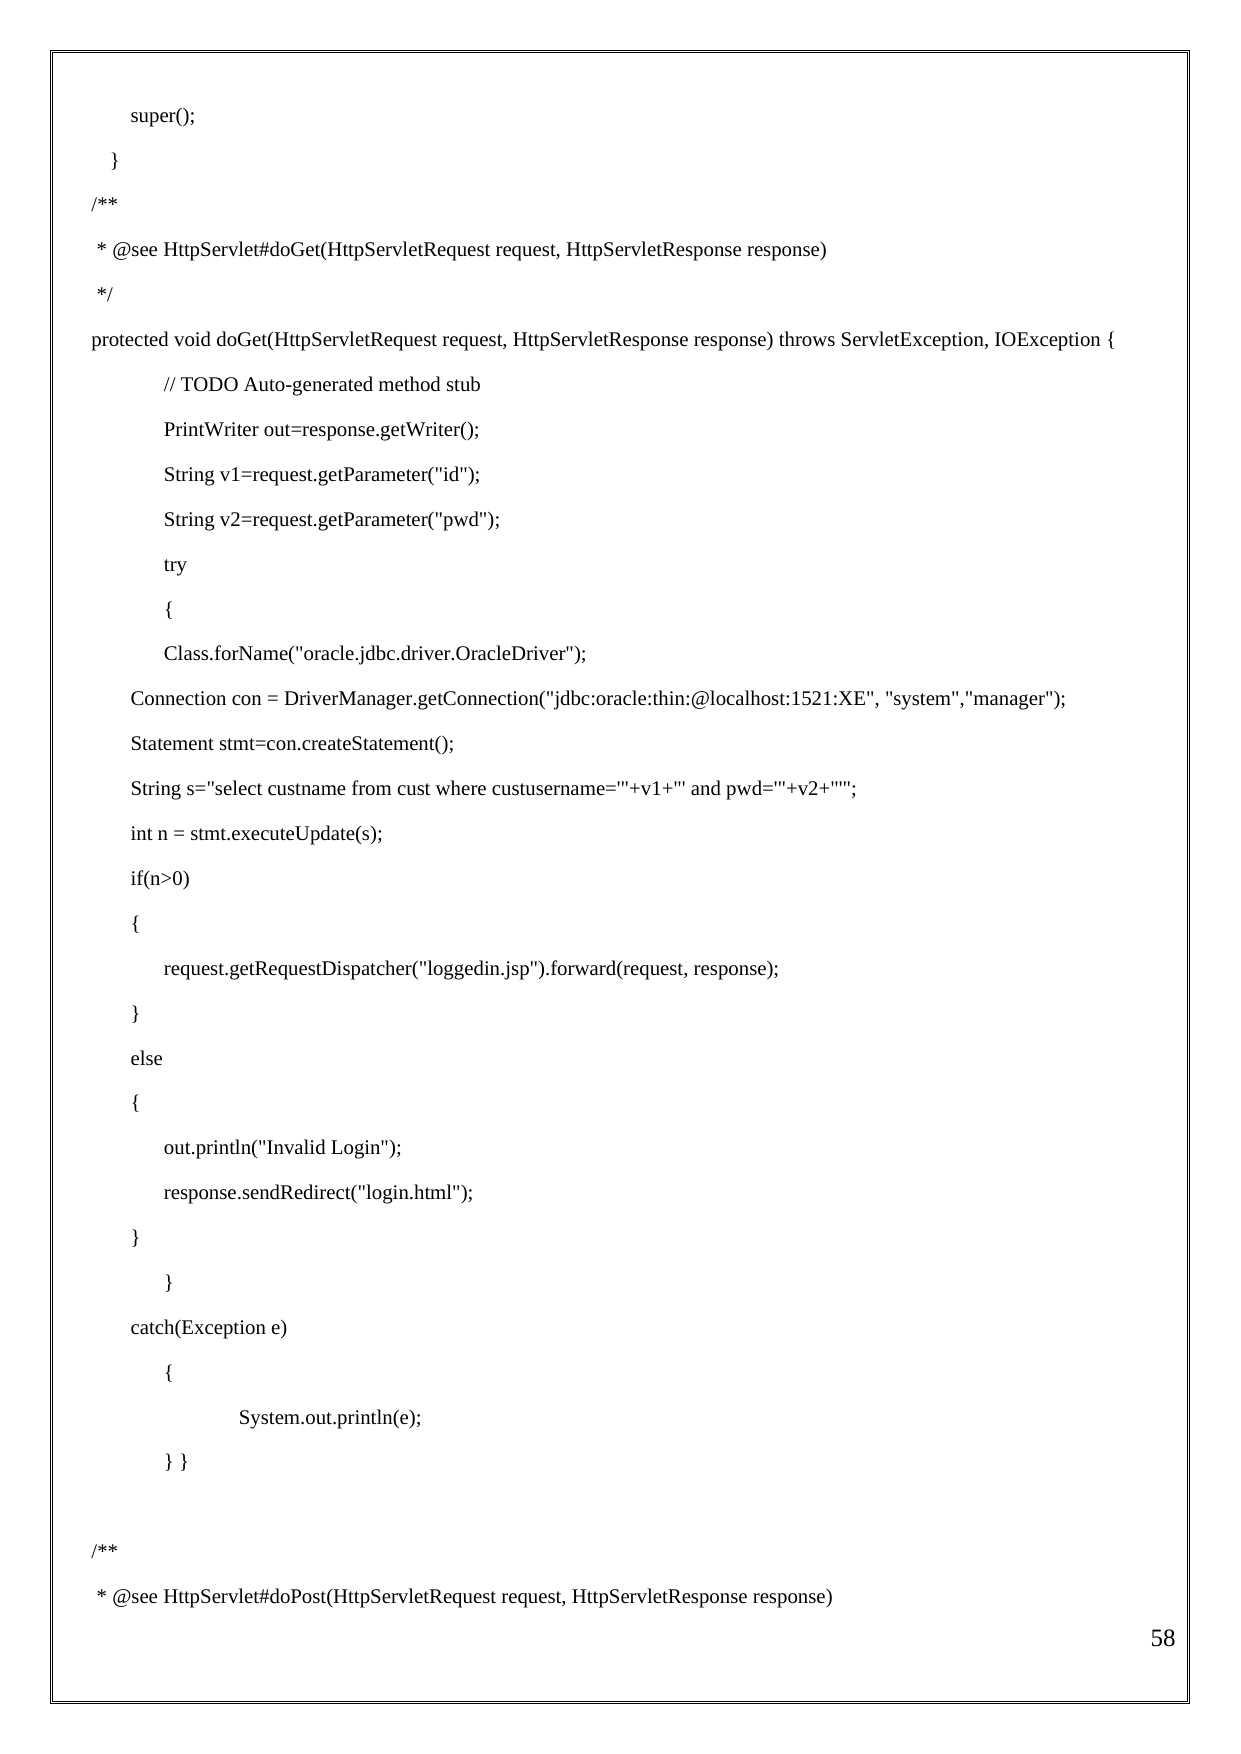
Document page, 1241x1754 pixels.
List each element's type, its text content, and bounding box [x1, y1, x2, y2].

text /** [89, 1539, 1175, 1563]
text String s="select custname from cust where custusername='"+v1+"' and pwd='"+v2+"'"; [89, 776, 1175, 800]
text String v2=request.getParameter("pwd"); [89, 507, 1175, 531]
text // TODO Auto-generated method stub [89, 372, 1175, 396]
text Statement stmt=con.createStatement(); [89, 731, 1175, 755]
text { [89, 911, 1175, 935]
text Connection con = DriverManager.getConnection("jdbc:oracle:thin:@localhost:1521:XE", "system","manager"); [89, 686, 1175, 710]
text } [89, 1270, 1175, 1294]
text PrintWriter out=response.getWriter(); [89, 417, 1175, 441]
text else [89, 1045, 1175, 1069]
text { [89, 596, 1175, 621]
text String v1=request.getParameter("id"); [89, 462, 1175, 486]
text try [89, 552, 1175, 576]
text } } [89, 1449, 1175, 1473]
text request.getRequestDispatcher("loggedin.jsp").forward(request, response); [89, 956, 1175, 980]
text /** [89, 192, 1175, 216]
text * @see HttpServlet#doGet(HttpServletRequest request, HttpServletResponse response) [89, 237, 1175, 261]
text out.println("Invalid Login"); [89, 1135, 1175, 1159]
text } [89, 1001, 1175, 1024]
text response.sendRedirect("login.html"); [89, 1180, 1175, 1204]
text catch(Exception e) [89, 1315, 1175, 1339]
text { [89, 1090, 1175, 1114]
text } [89, 1225, 1175, 1249]
text */ [89, 282, 1175, 306]
text int n = stmt.executeUpdate(s); [89, 821, 1175, 845]
text super(); [89, 103, 1175, 127]
text if(n>0) [89, 866, 1175, 890]
text Class.forName("oracle.jdbc.driver.OracleDriver"); [89, 641, 1175, 665]
text } [89, 147, 1175, 172]
text protected void doGet(HttpServletRequest request, HttpServletResponse response) throws ServletException, IOException { [89, 327, 1175, 351]
text { [89, 1360, 1175, 1384]
text System.out.println(e); [89, 1404, 1175, 1429]
text * @see HttpServlet#doPost(HttpServletRequest request, HttpServletResponse response) [89, 1584, 1175, 1608]
